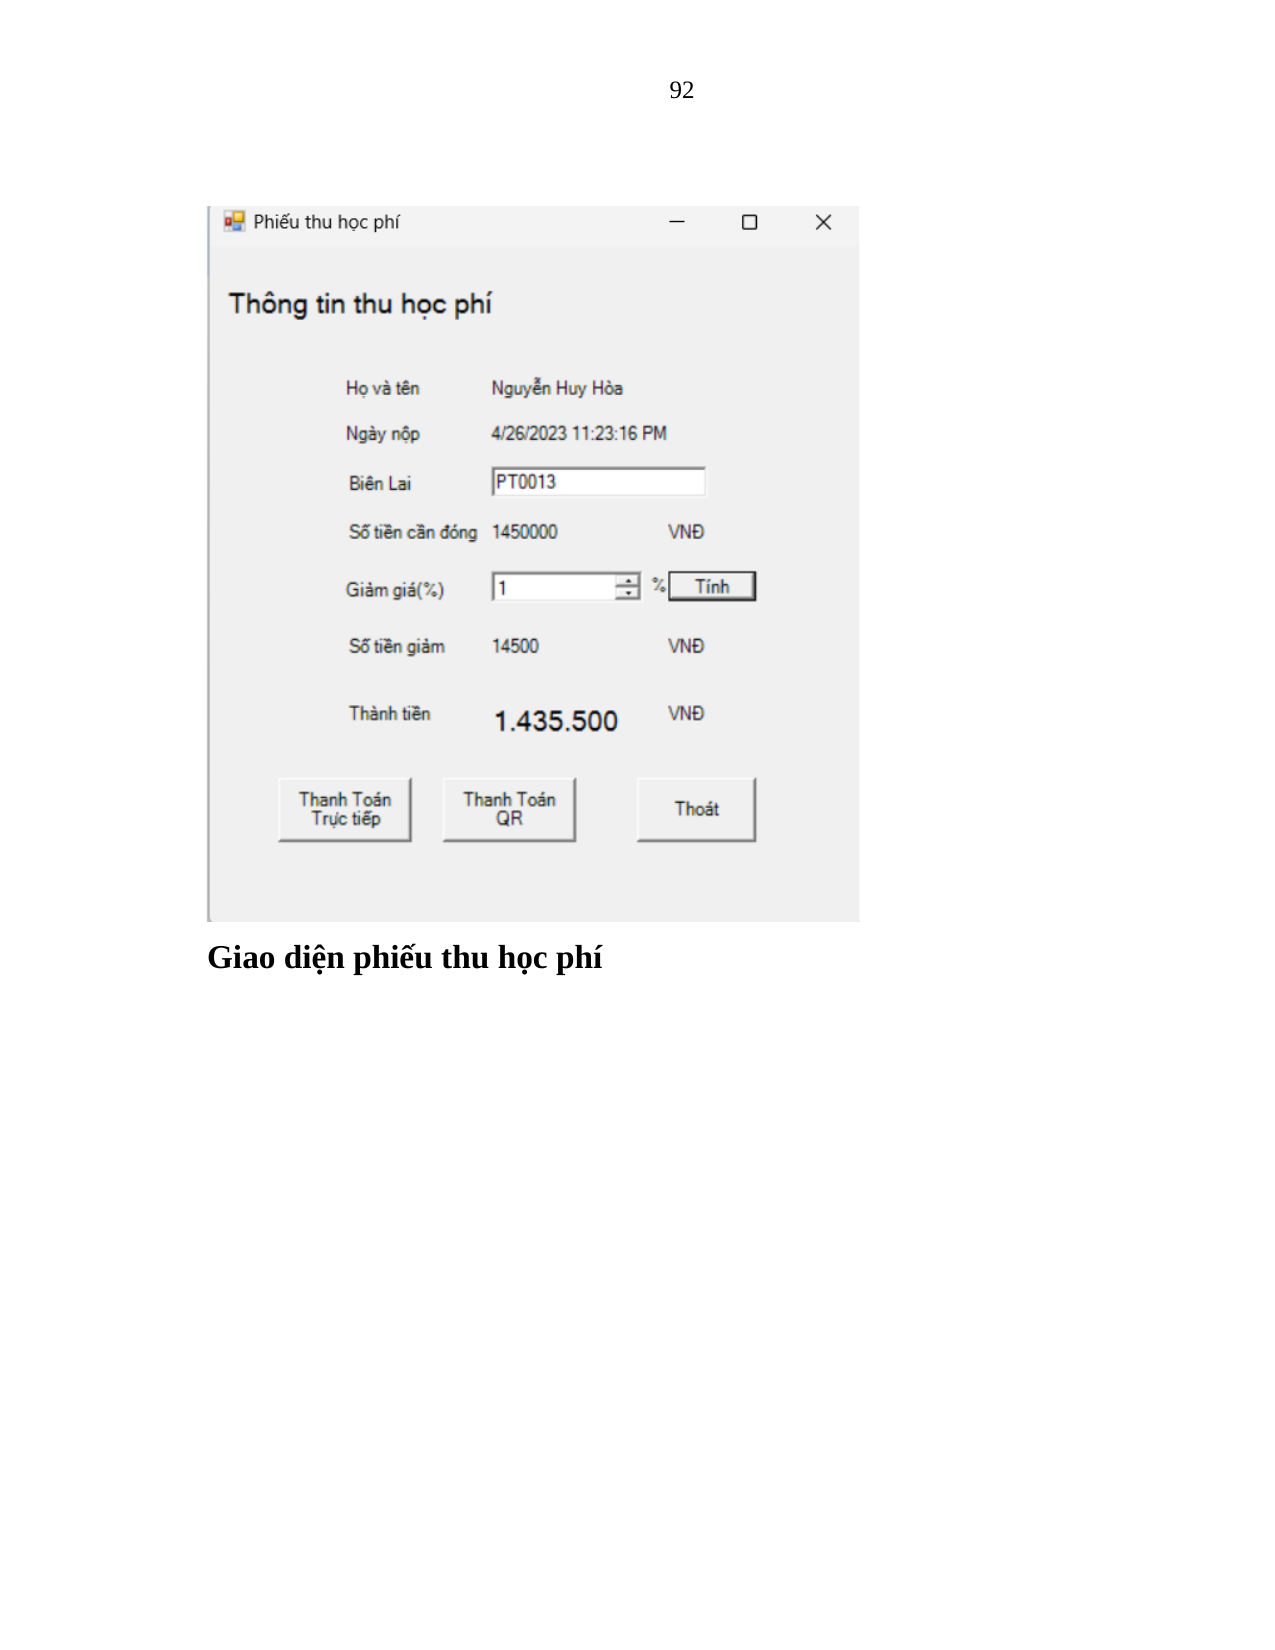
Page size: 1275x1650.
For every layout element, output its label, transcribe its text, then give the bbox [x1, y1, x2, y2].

picture [206, 206, 860, 922]
text Giao diện phiếu thu học phí [207, 937, 1157, 976]
